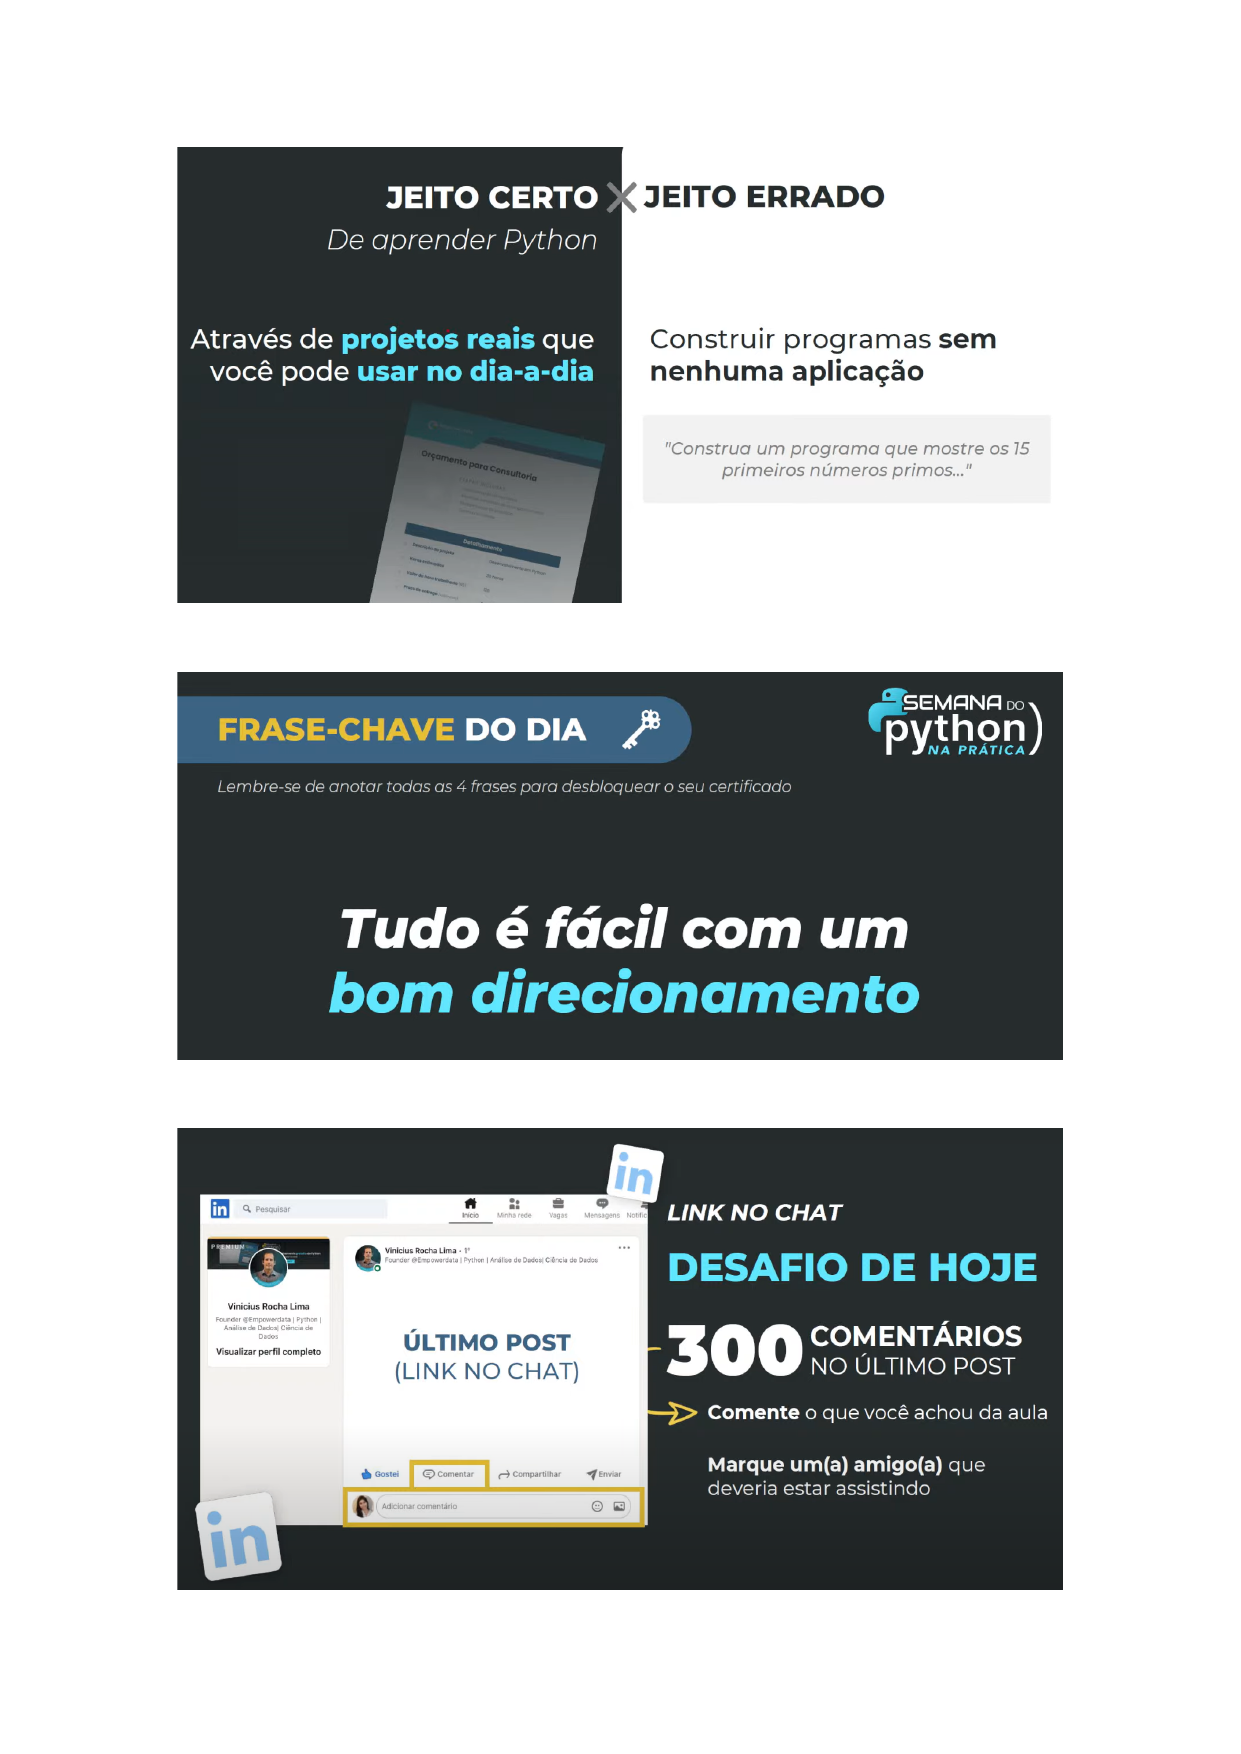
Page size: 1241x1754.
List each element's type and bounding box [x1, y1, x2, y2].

picture [177, 672, 1063, 1060]
picture [177, 147, 1063, 603]
picture [177, 1128, 1063, 1590]
